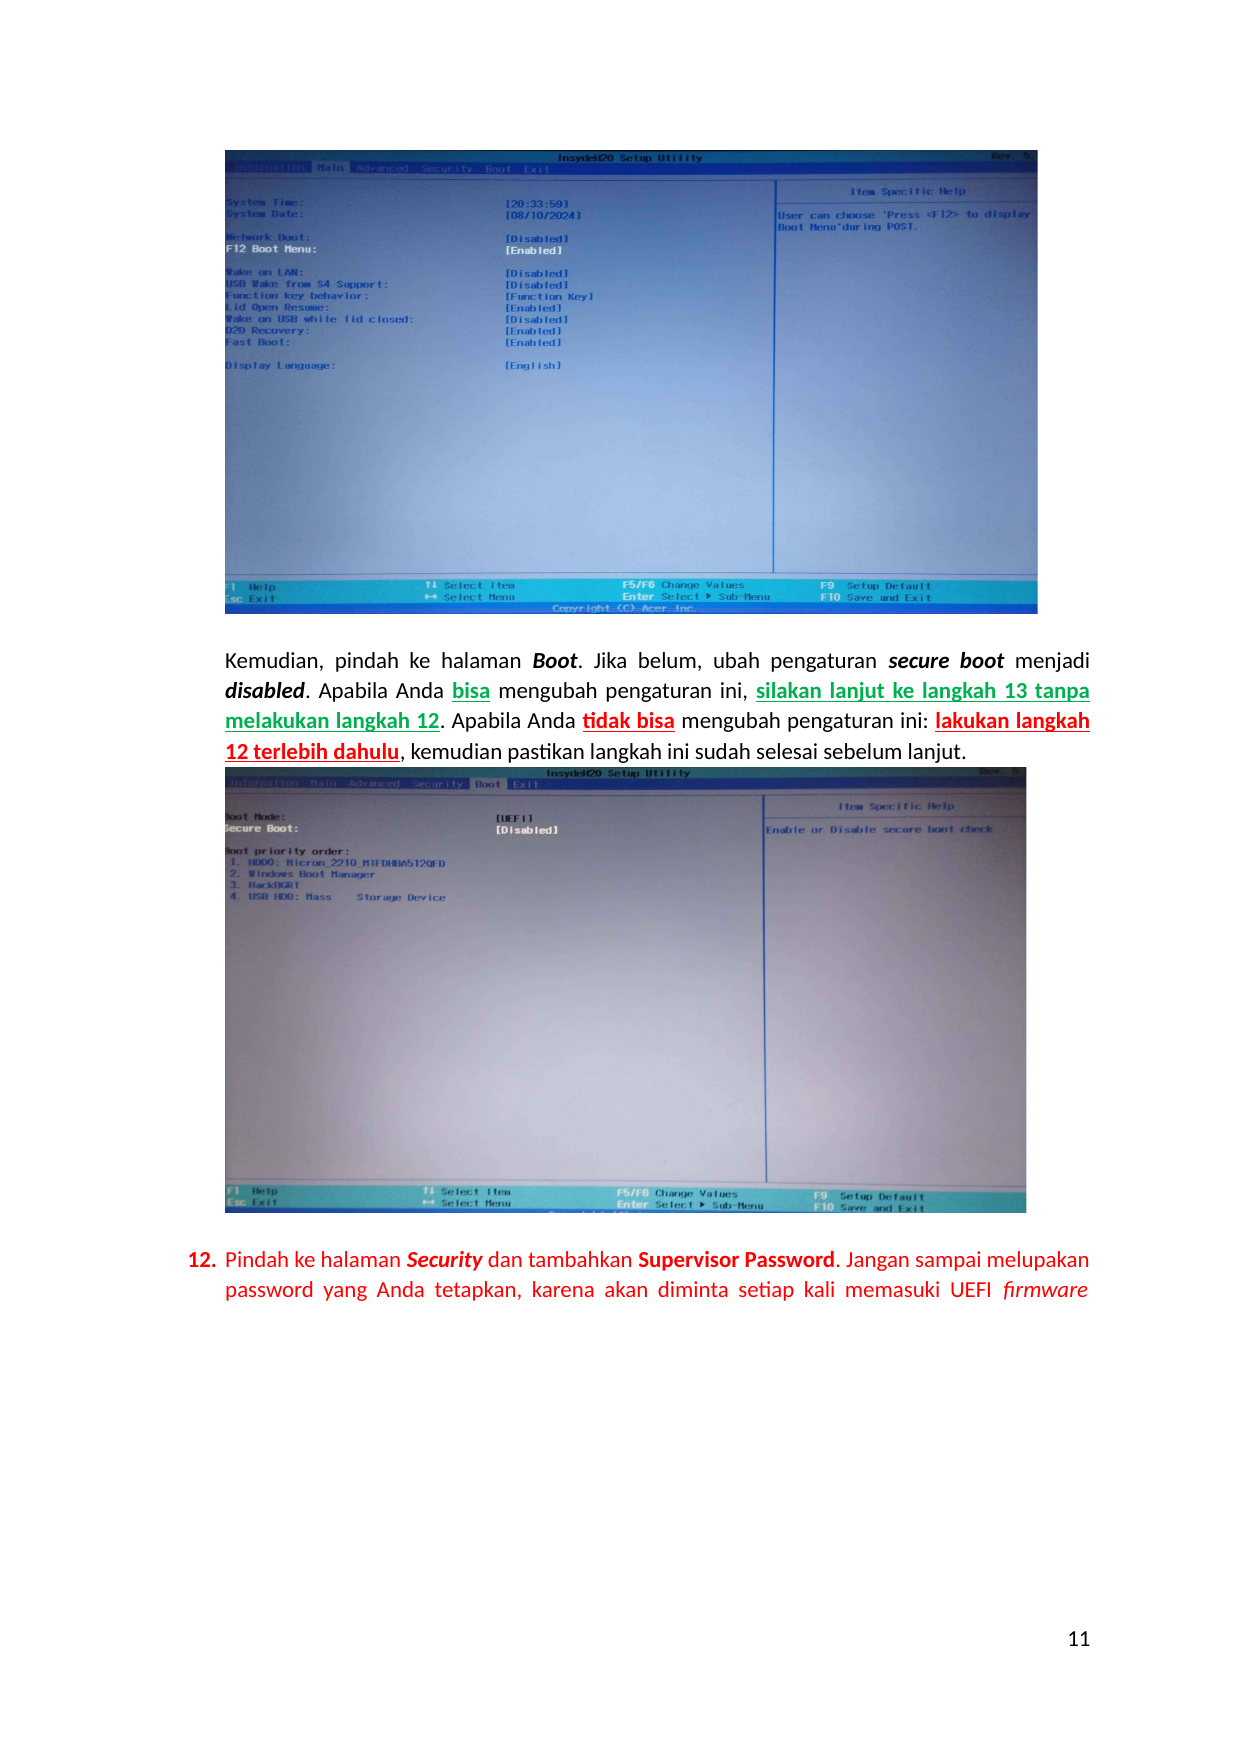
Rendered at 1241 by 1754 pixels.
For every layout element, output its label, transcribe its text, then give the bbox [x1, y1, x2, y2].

picture [225, 767, 1027, 1213]
picture [225, 150, 1038, 614]
list Kemudian, pindah ke halaman Boot. Jika belum, ubah pengaturan secure boot menjadi disabled. Apabila Anda bisa mengubah pengaturan ini, silakan lanjut ke langkah 13 tanpa melakukan langkah 12. Apabila Anda tidak bisa mengubah pengaturan ini: lakukan langkah 12 terlebih dahulu, kemudian pastikan langkah ini sudah selesai sebelum lanjut. [225, 646, 1090, 765]
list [187, 1245, 1090, 1303]
